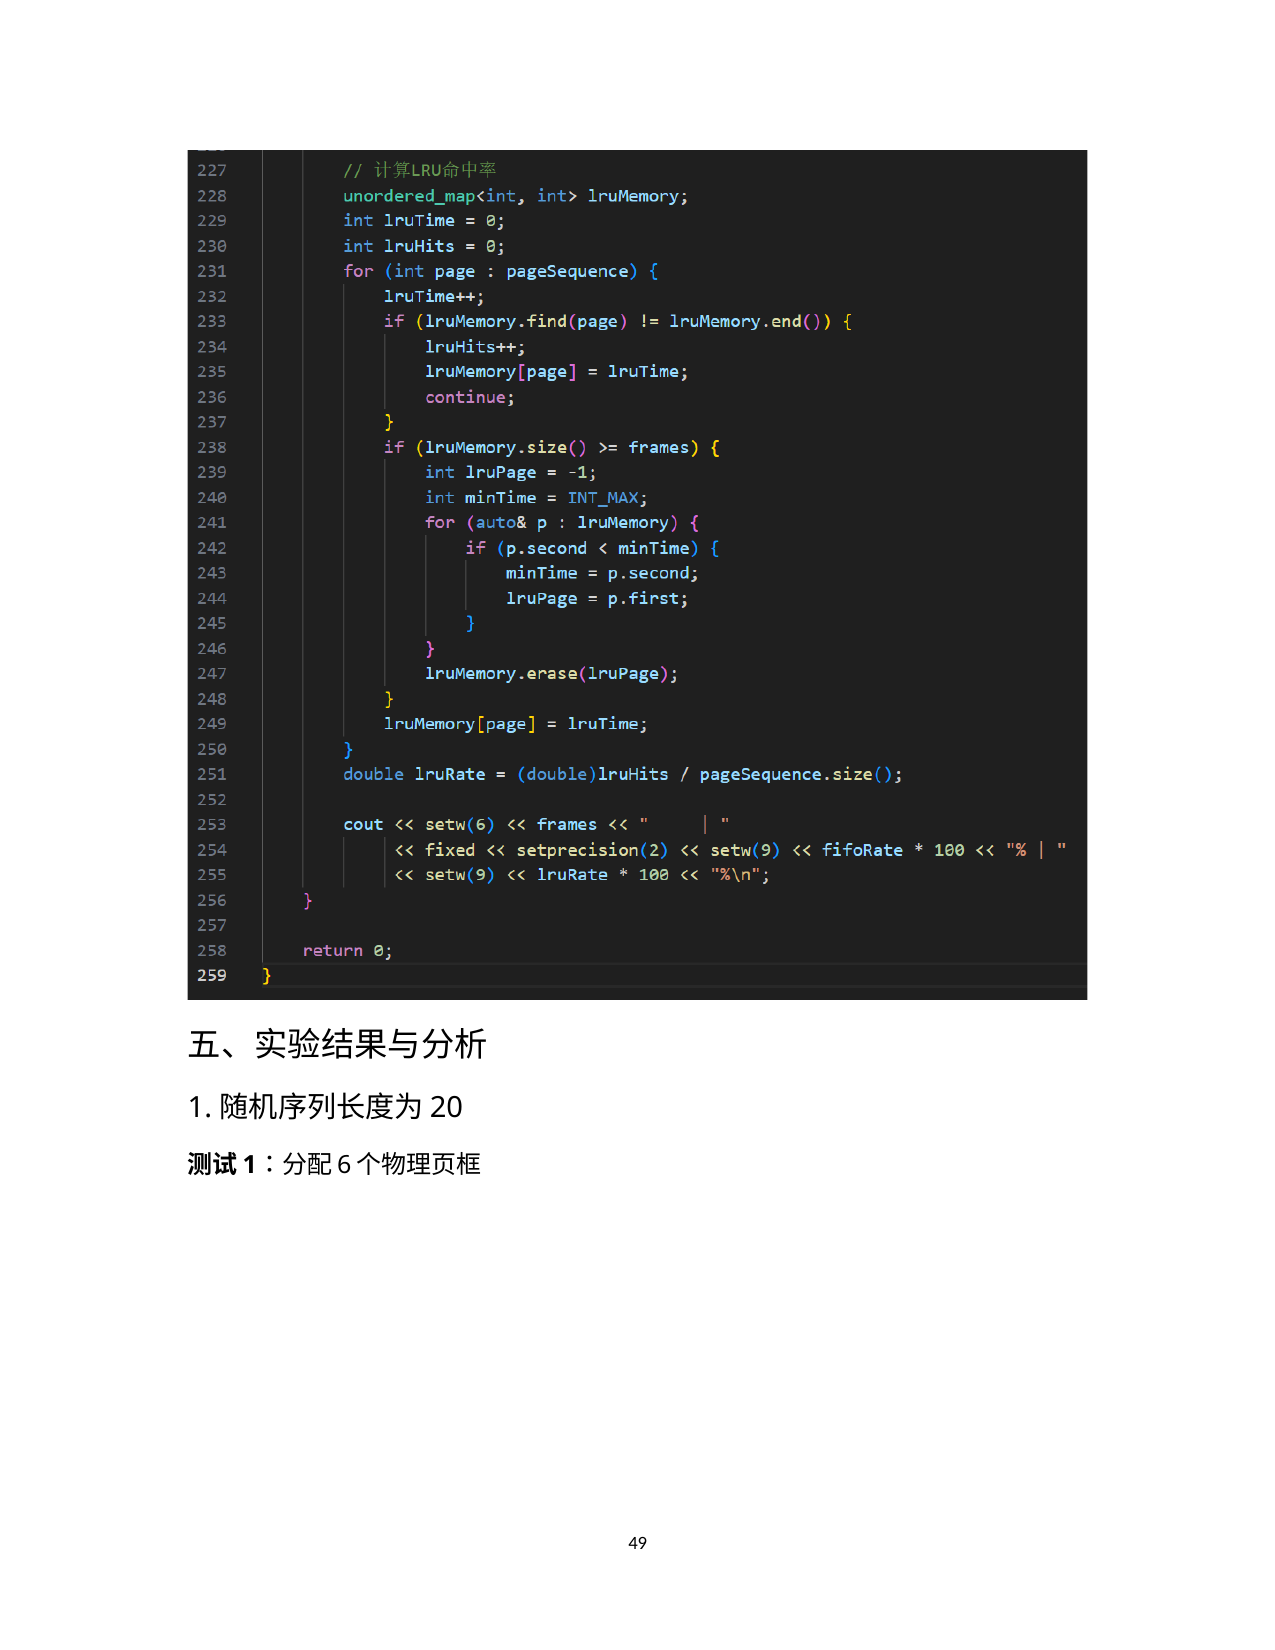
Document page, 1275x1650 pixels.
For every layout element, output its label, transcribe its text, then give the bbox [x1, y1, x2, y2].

subtitle 五、实验结果与分析 [187, 1018, 1087, 1066]
picture [187, 150, 1088, 1000]
text 测试1：分配6个物理页框 [187, 1144, 1087, 1181]
subtitle 1. 随机序列长度为20 [187, 1083, 1087, 1126]
